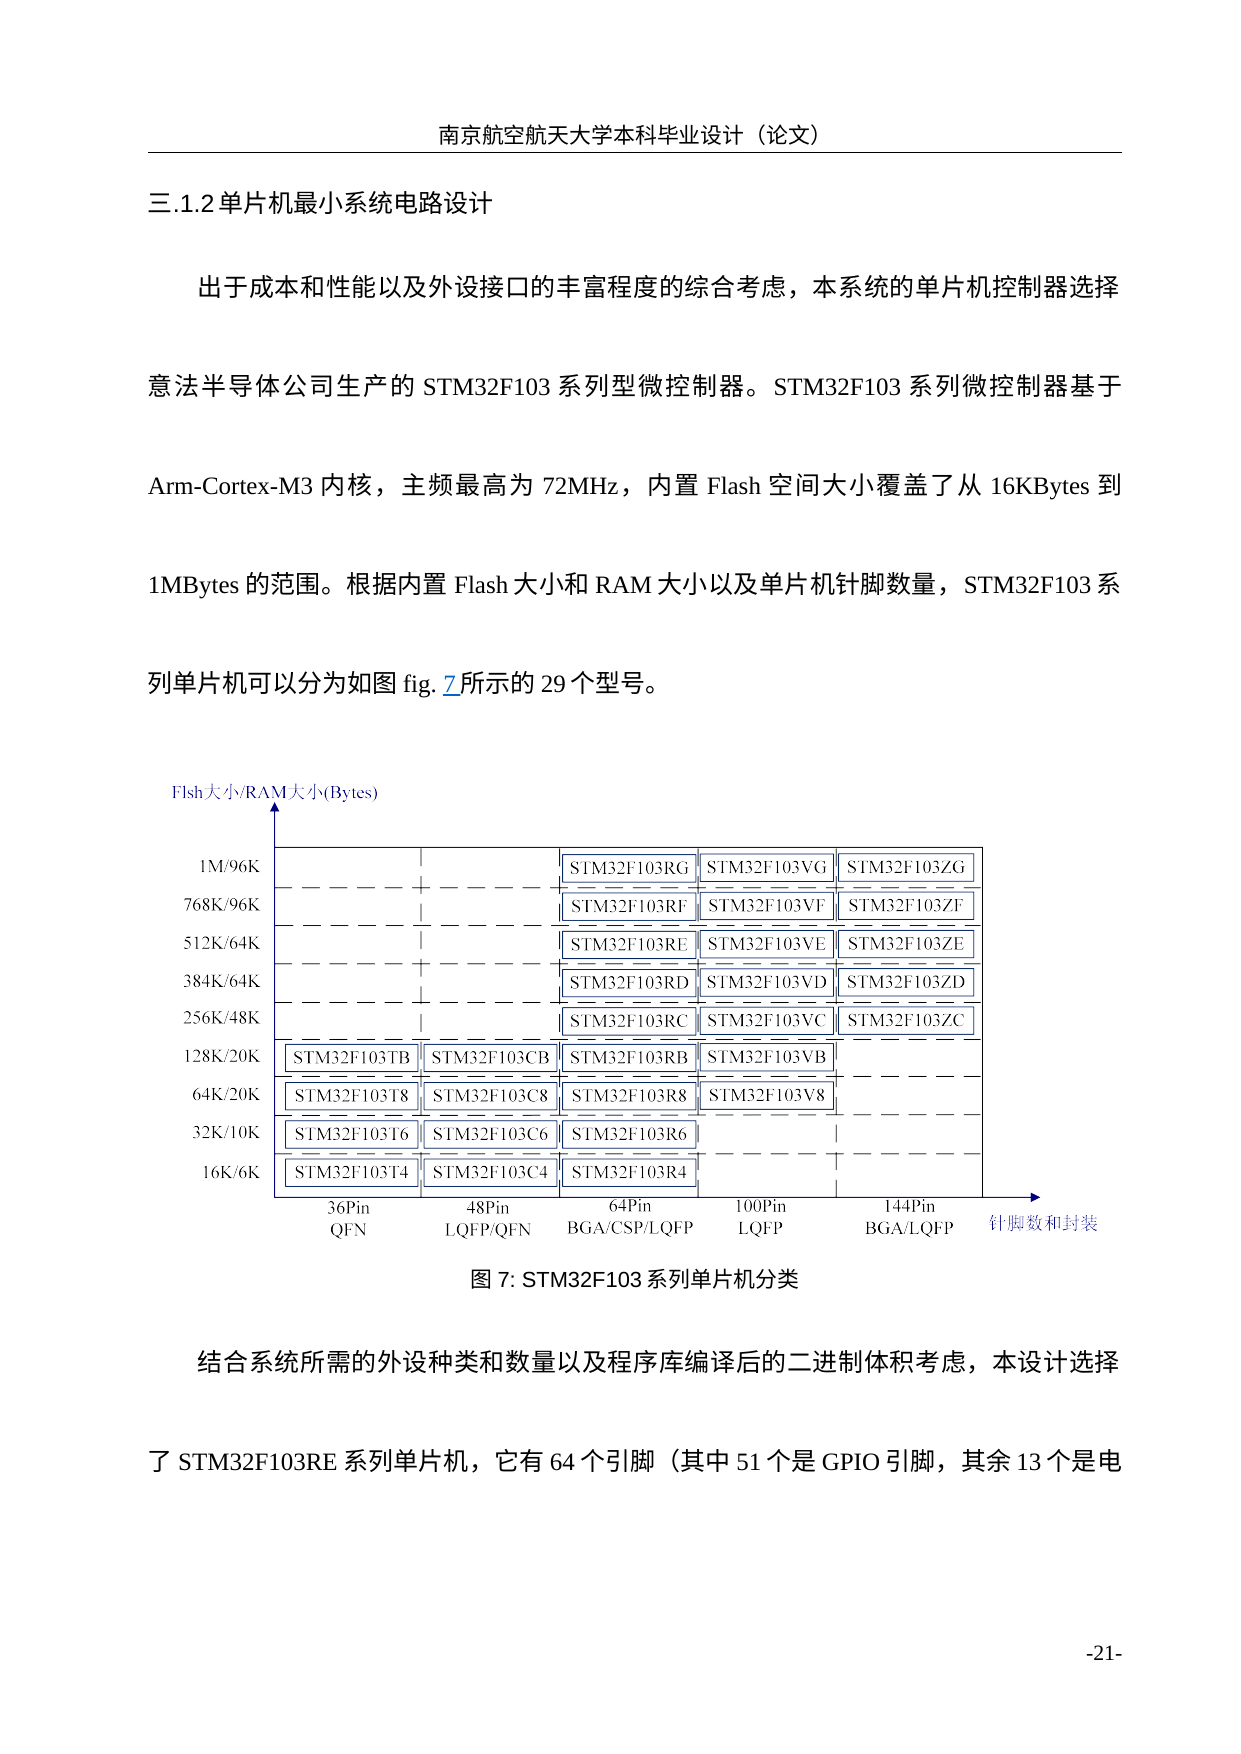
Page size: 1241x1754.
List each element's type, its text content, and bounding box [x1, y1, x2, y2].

text 图 7: STM32F103系列单片机分类 [148, 1261, 1122, 1294]
subtitle 单片机最小系统电路设计 [148, 168, 1122, 234]
text 出于成本和性能以及外设接口的丰富程度的综合考虑，本系统的单片机控制器选择意法半导体公司生产的STM32F103系列型微控制器。STM32F103系列微控制器基于Arm-Cortex-M3内核，主频最高为72MHz，内置Flash空间大小覆盖了从16KBytes到1MBytes的范围。根据内置Flash大小和RAM大小以及单片机针脚数量，STM32F103系列单片机可以分为如图fig. 7所示的29个型号。 [148, 252, 1122, 714]
picture [162, 777, 1108, 1249]
